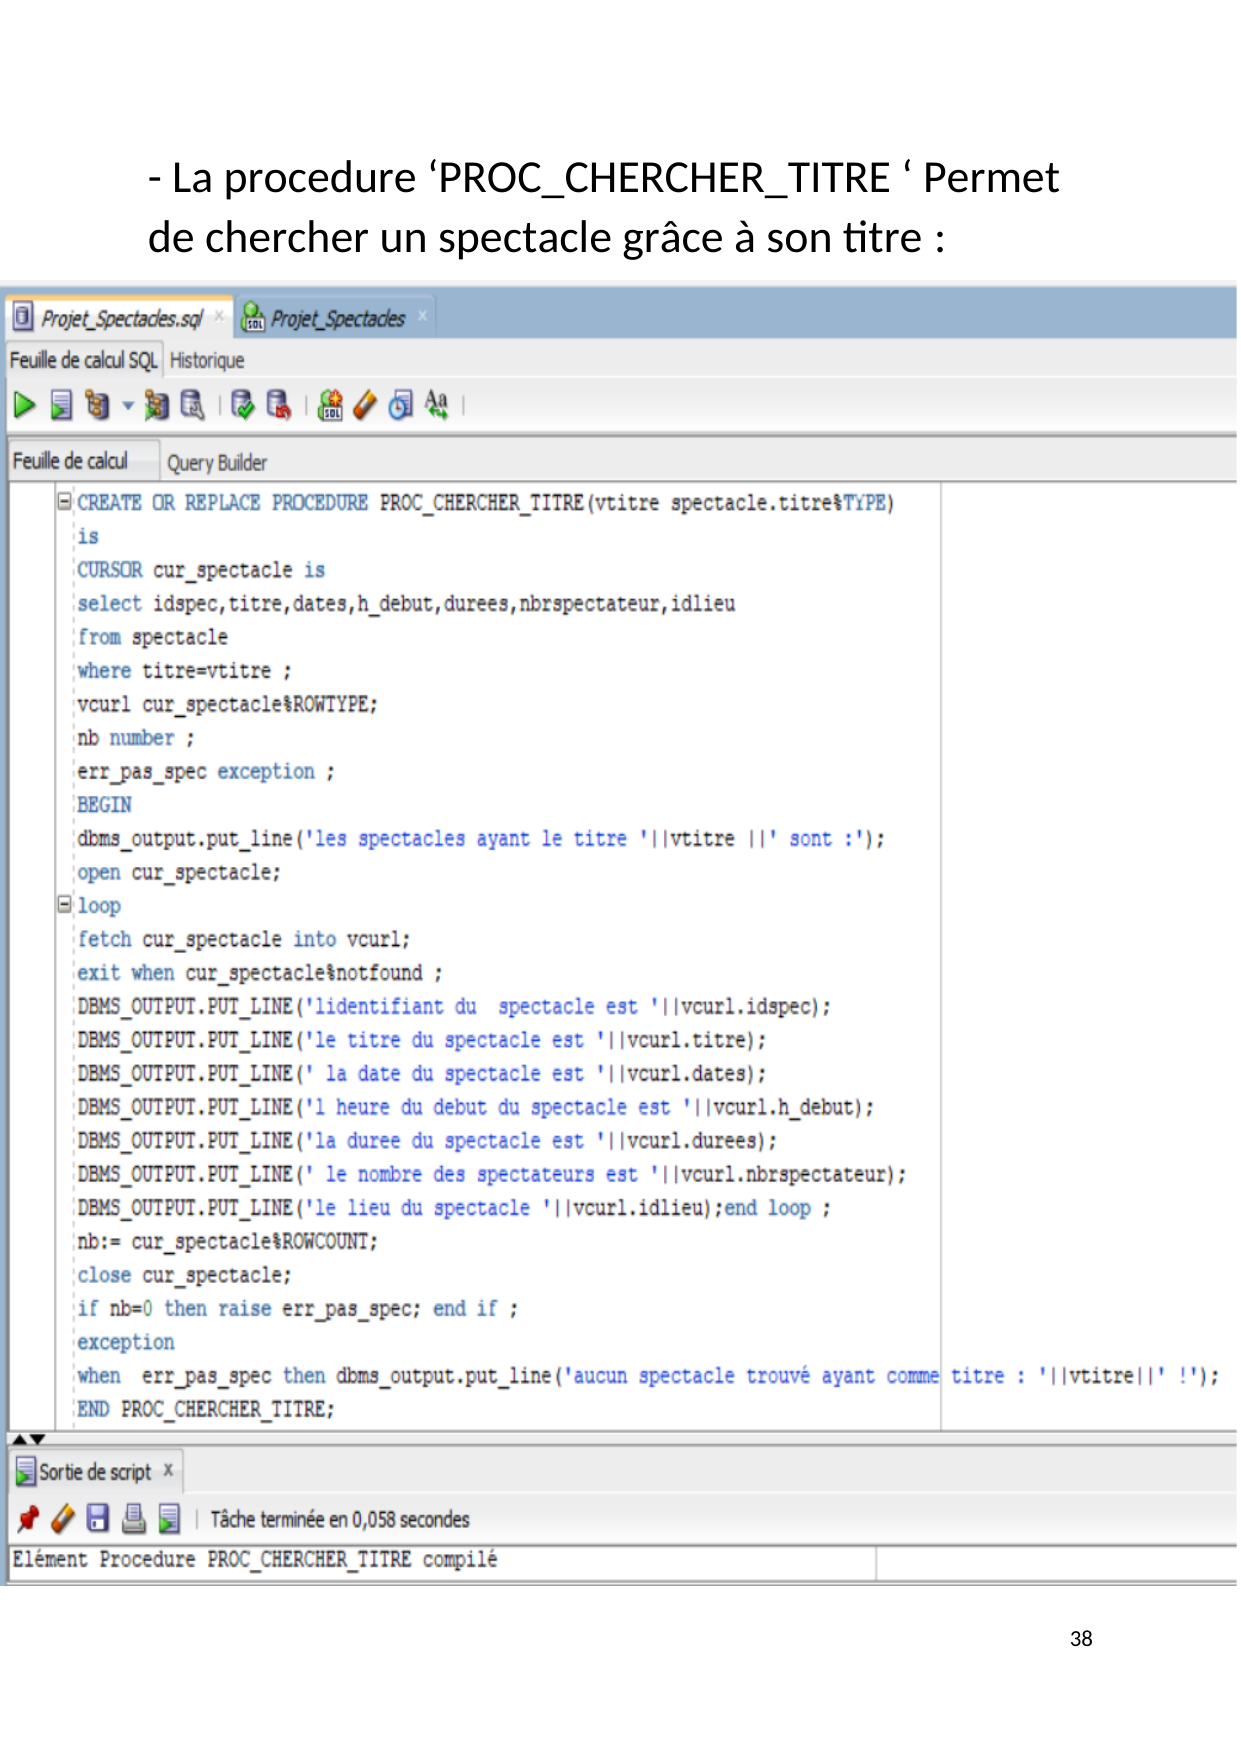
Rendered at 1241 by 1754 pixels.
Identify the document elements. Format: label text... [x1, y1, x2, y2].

picture [0, 280, 1236, 1586]
text - La procedure ‘PROC_CHERCHER_TITRE ‘ Permet de chercher un spectacle grâce à son titre : [148, 148, 1093, 264]
